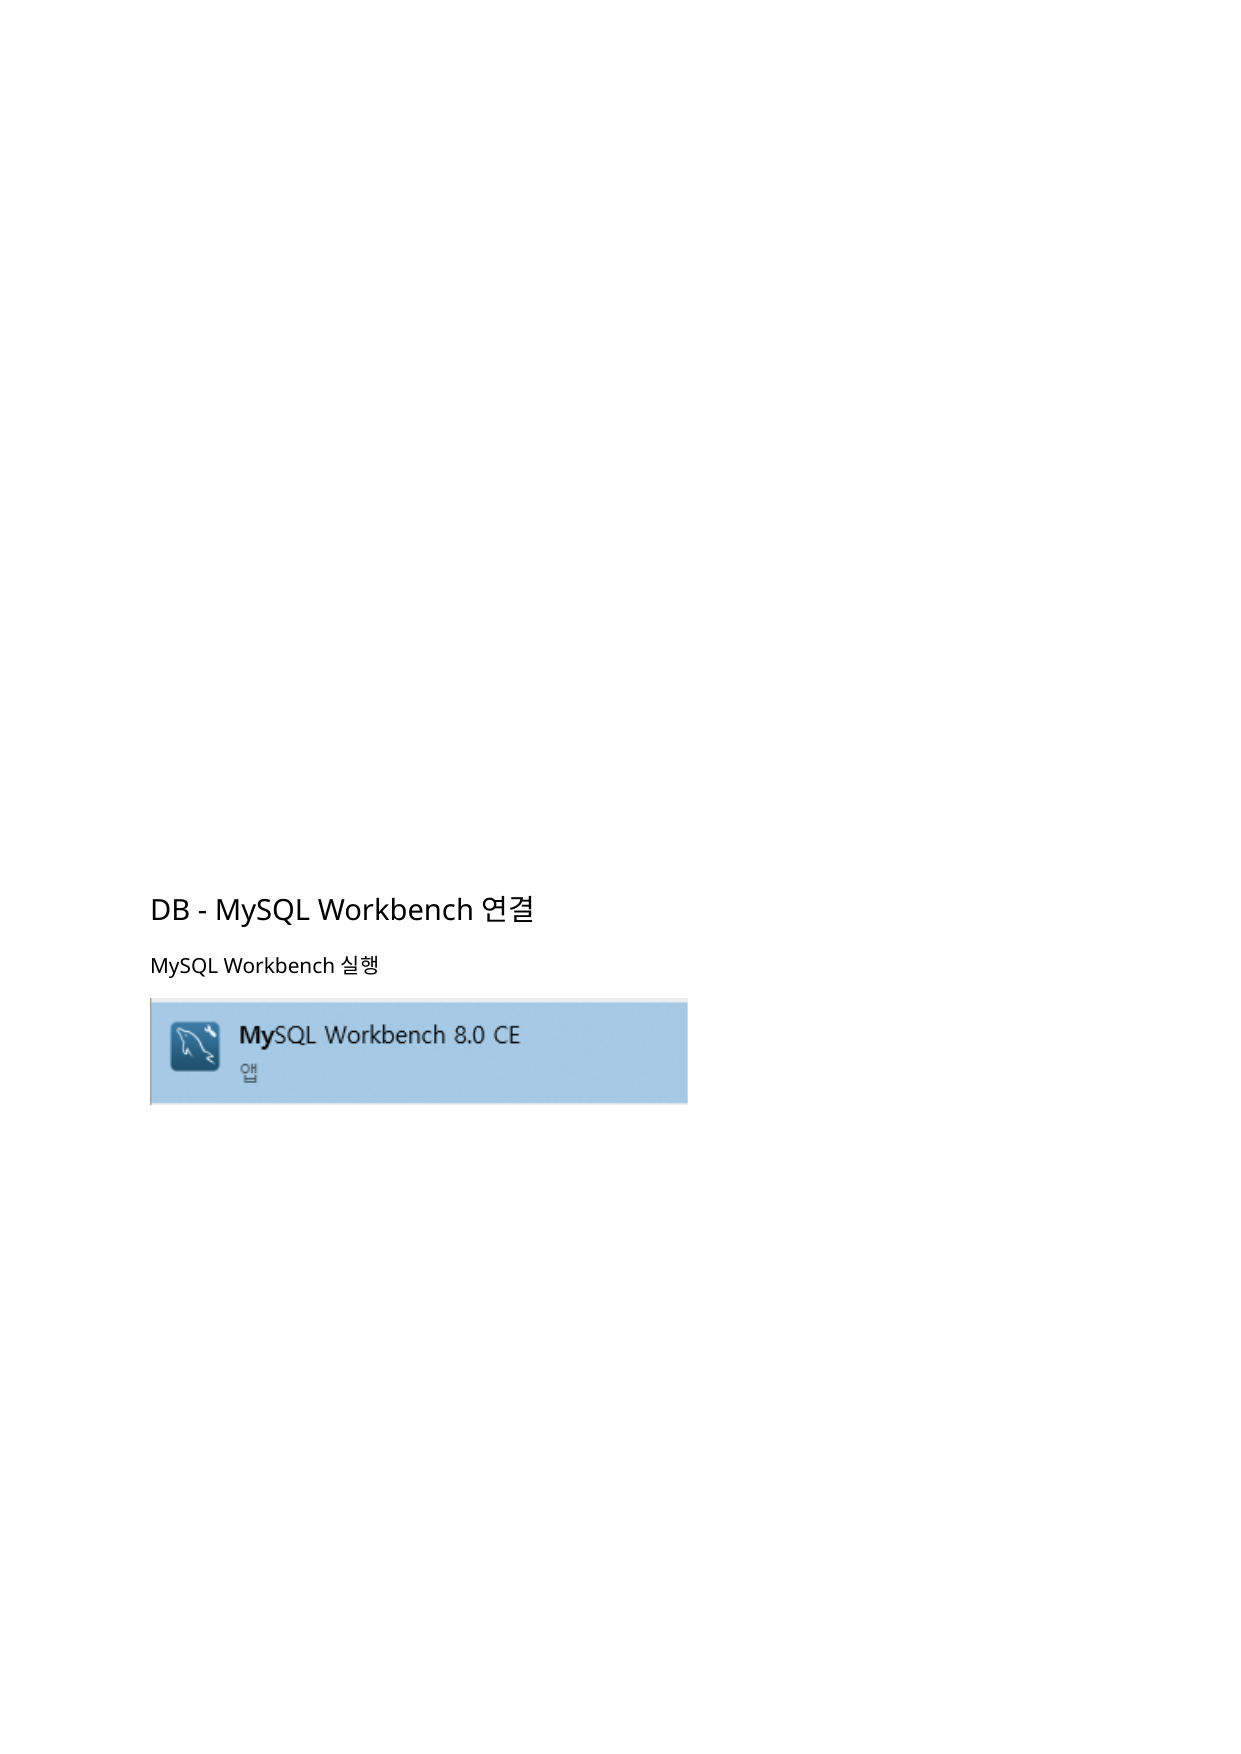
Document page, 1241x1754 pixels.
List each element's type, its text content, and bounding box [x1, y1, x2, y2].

picture [150, 998, 688, 1105]
subtitle MySQL Workbench 실행 [150, 949, 1090, 979]
subtitle DB - MySQL Workbench 연결 [150, 887, 1090, 929]
